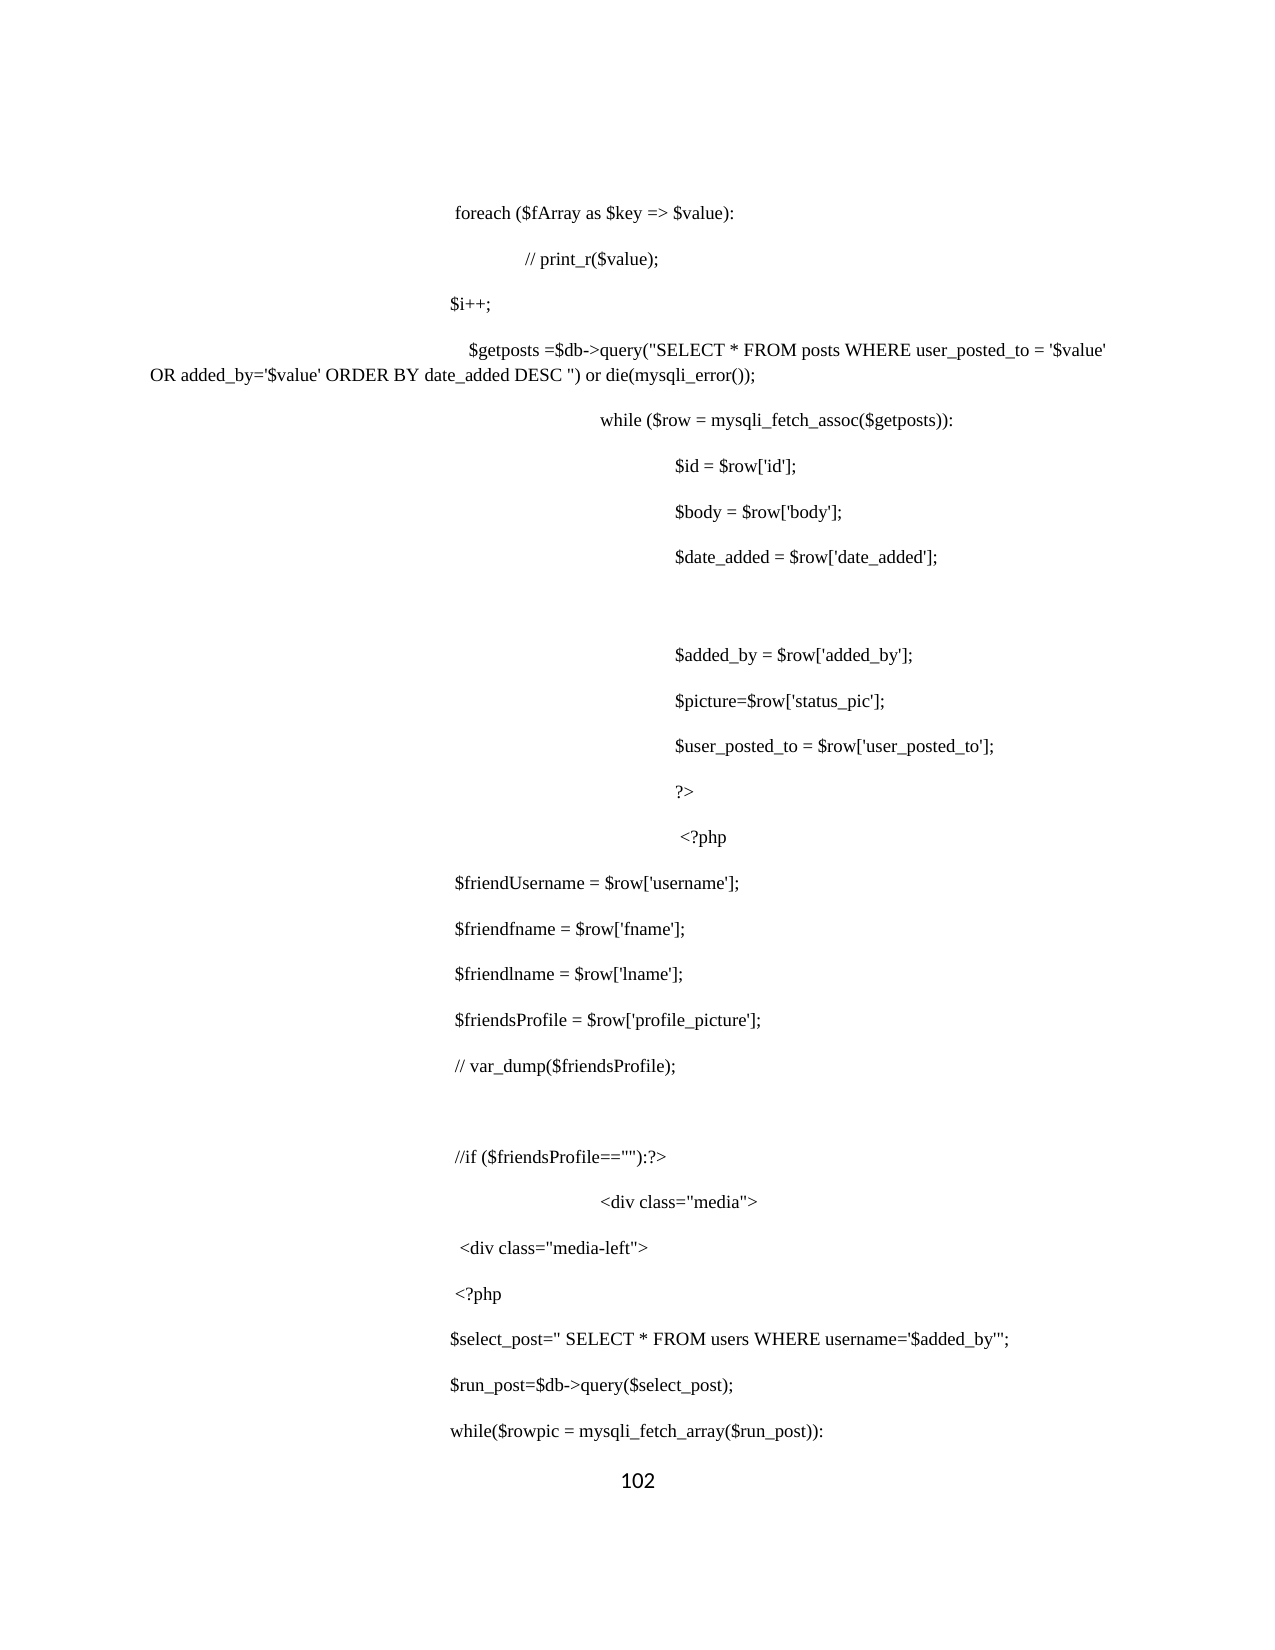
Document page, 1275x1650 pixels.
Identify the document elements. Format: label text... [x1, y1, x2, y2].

text // var_dump($friendsProfile); [150, 1054, 1125, 1076]
text <div class="media-left"> [150, 1237, 1125, 1259]
text <div class="media"> [150, 1191, 1125, 1213]
text $getposts =$db->query("SELECT * FROM posts WHERE user_posted_to = '$value' OR added_by='$value' ORDER BY date_added DESC ") or die(mysqli_error()); [150, 339, 1125, 385]
text //if ($friendsProfile==""):?> [150, 1146, 1125, 1167]
text $friendsProfile = $row['profile_picture']; [150, 1009, 1125, 1031]
text $picture=$row['status_pic']; [150, 689, 1125, 711]
text while($rowpic = mysqli_fetch_array($run_post)): [150, 1419, 1125, 1441]
text <?php [150, 826, 1125, 848]
text $friendlname = $row['lname']; [150, 963, 1125, 985]
text // print_r($value); [150, 248, 1125, 269]
text $id = $row['id']; [150, 455, 1125, 477]
text $select_post=" SELECT * FROM users WHERE username='$added_by'"; [150, 1328, 1125, 1350]
text $run_post=$db->query($select_post); [150, 1374, 1125, 1396]
text while ($row = mysqli_fetch_assoc($getposts)): [150, 409, 1125, 431]
text $user_posted_to = $row['user_posted_to']; [150, 735, 1125, 757]
text foreach ($fArray as $key => $value): [150, 202, 1125, 224]
text $added_by = $row['added_by']; [150, 644, 1125, 666]
text $friendfname = $row['fname']; [150, 918, 1125, 939]
text <?php [150, 1283, 1125, 1304]
text $body = $row['body']; [150, 501, 1125, 522]
text $date_added = $row['date_added']; [150, 546, 1125, 568]
text $friendUsername = $row['username']; [150, 872, 1125, 894]
text $i++; [150, 293, 1125, 315]
text ?> [150, 781, 1125, 802]
